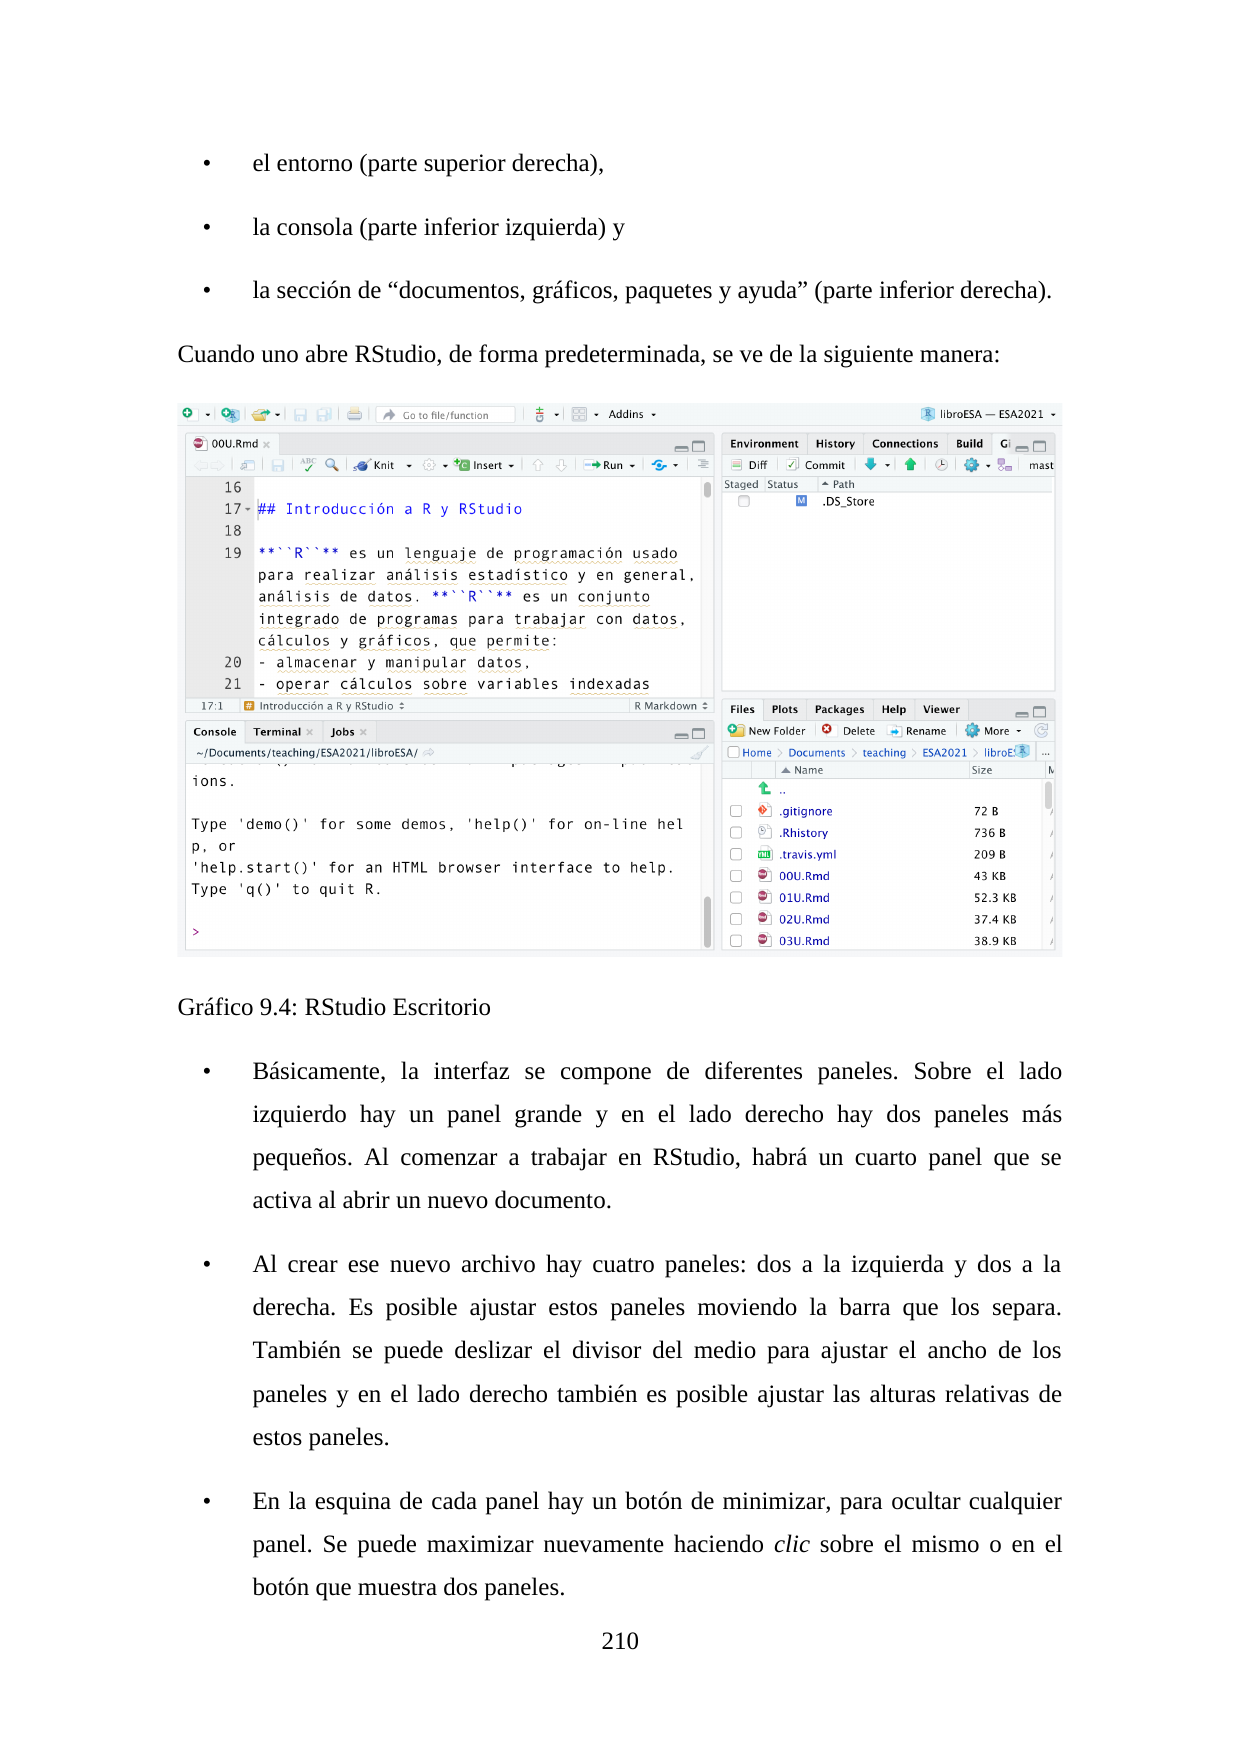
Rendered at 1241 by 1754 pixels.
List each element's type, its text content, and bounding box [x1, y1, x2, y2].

text Gráfico 9.4: RStudio Escritorio [177, 992, 1063, 1021]
text Cuando uno abre RStudio, de forma predeterminada, se ve de la siguiente manera: [177, 339, 1063, 368]
list el entorno (parte superior derecha), [202, 148, 1063, 176]
list la sección de “documentos, gráficos, paquetes y ayuda” (parte inferior derecha). [202, 276, 1063, 304]
list En la esquina de cada panel hay un botón de minimizar, para ocultar cualquier panel. Se puede maximizar nuevamente haciendo clic sobre el mismo o en el botón que muestra dos paneles. [202, 1486, 1063, 1601]
list Al crear ese nuevo archivo hay cuatro paneles: dos a la izquierda y dos a la derecha. Es posible ajustar estos paneles moviendo la barra que los separa. También se puede deslizar el divisor del medio para ajustar el ancho de los paneles y en el lado derecho también es posible ajustar las alturas relativas de estos paneles. [202, 1249, 1063, 1451]
list la consola (parte inferior izquierda) y [202, 212, 1063, 240]
list Básicamente, la interfaz se compone de diferentes paneles. Sobre el lado izquierdo hay un panel grande y en el lado derecho hay dos paneles más pequeños. Al comenzar a trabajar en RStudio, habrá un cuarto panel que se activa al abrir un nuevo documento. [202, 1056, 1063, 1214]
picture [177, 403, 1063, 957]
